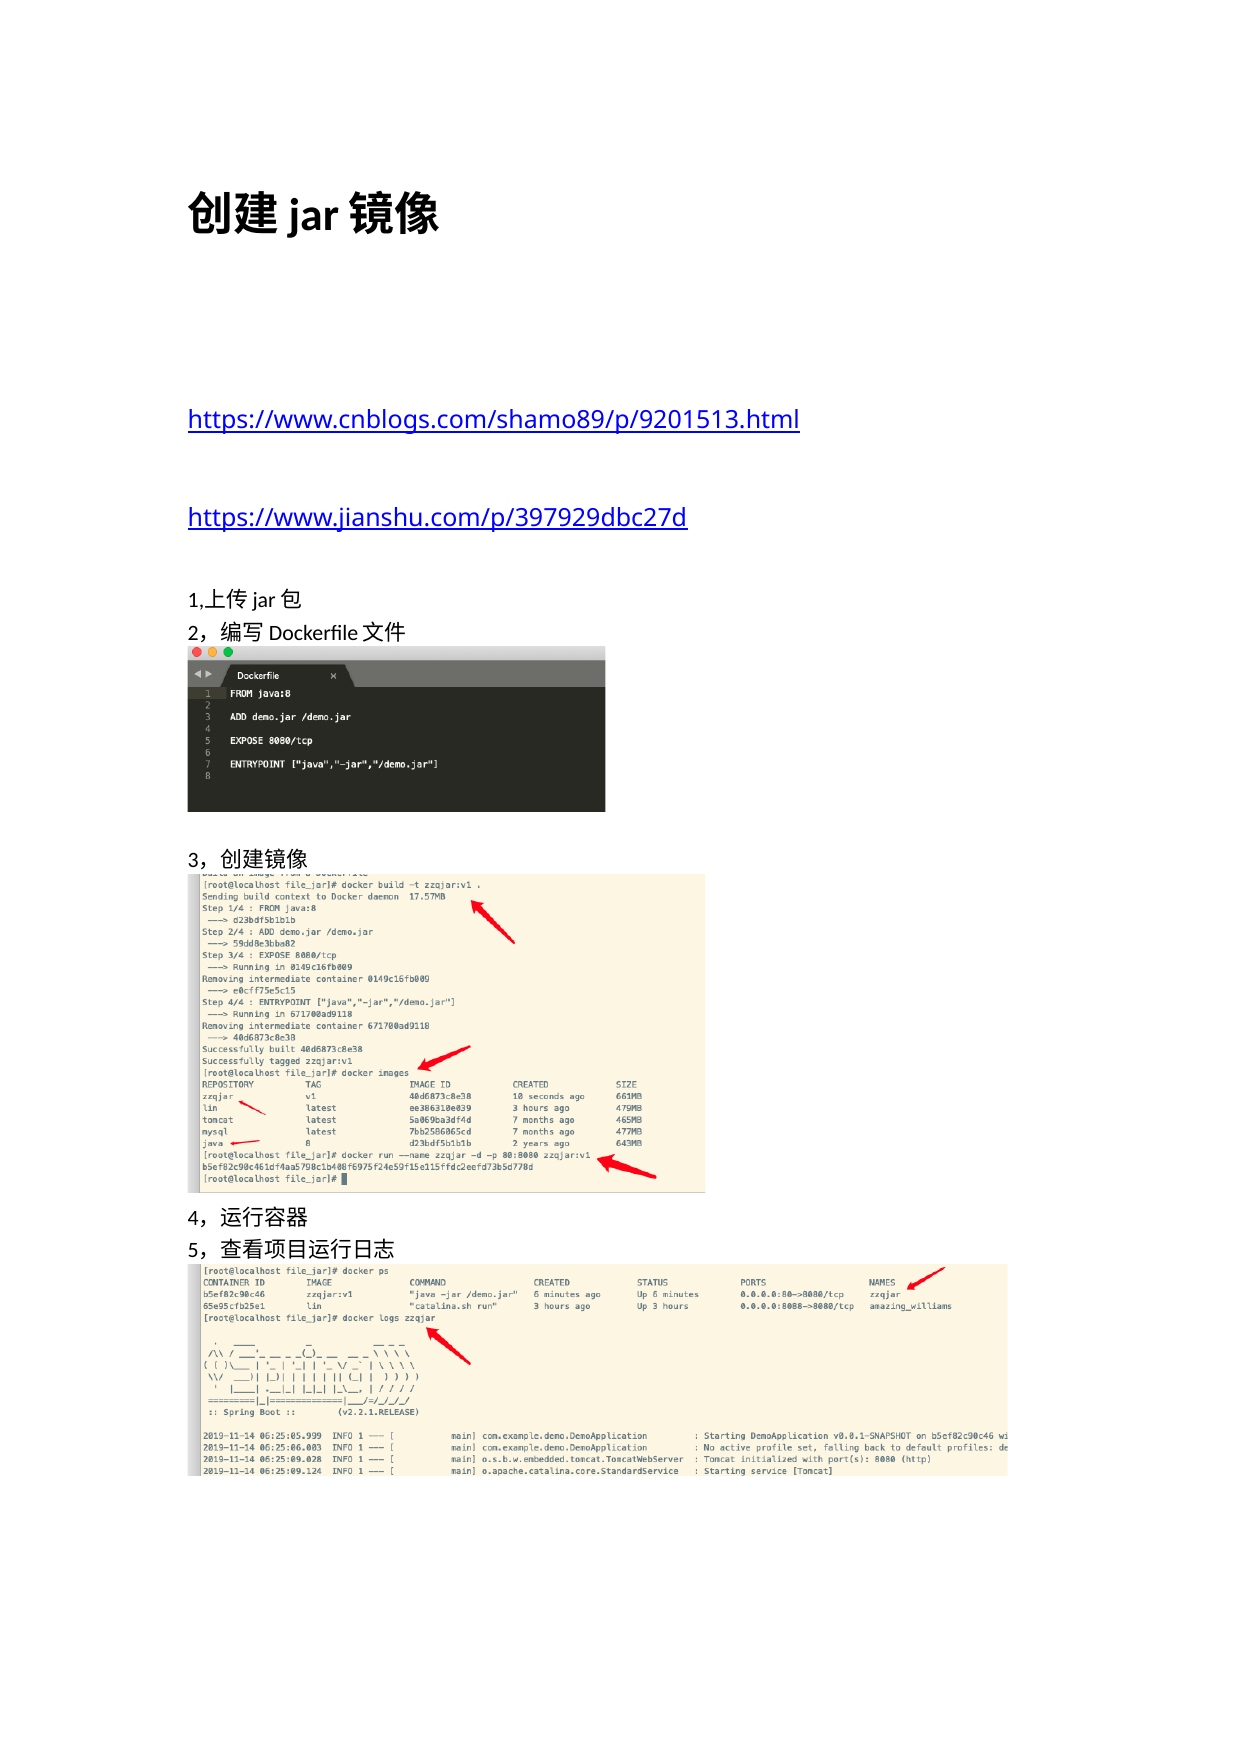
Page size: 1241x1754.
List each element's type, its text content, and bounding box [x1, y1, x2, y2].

text https://www.jianshu.com/p/397929dbc27d [187, 484, 1053, 549]
text 2，编写Dockerfile文件 [187, 614, 1053, 647]
text 1,上传jar包 [187, 582, 1053, 614]
picture [187, 646, 606, 812]
picture [187, 874, 706, 1193]
text 5，查看项目运行日志 [187, 1232, 1053, 1264]
text https://www.cnblogs.com/shamo89/p/9201513.html [187, 387, 1053, 452]
text 4，运行容器 [187, 1199, 1053, 1232]
text 3，创建镜像 [187, 842, 1053, 874]
picture [187, 1264, 1008, 1476]
subtitle 创建jar镜像 [187, 162, 1053, 259]
